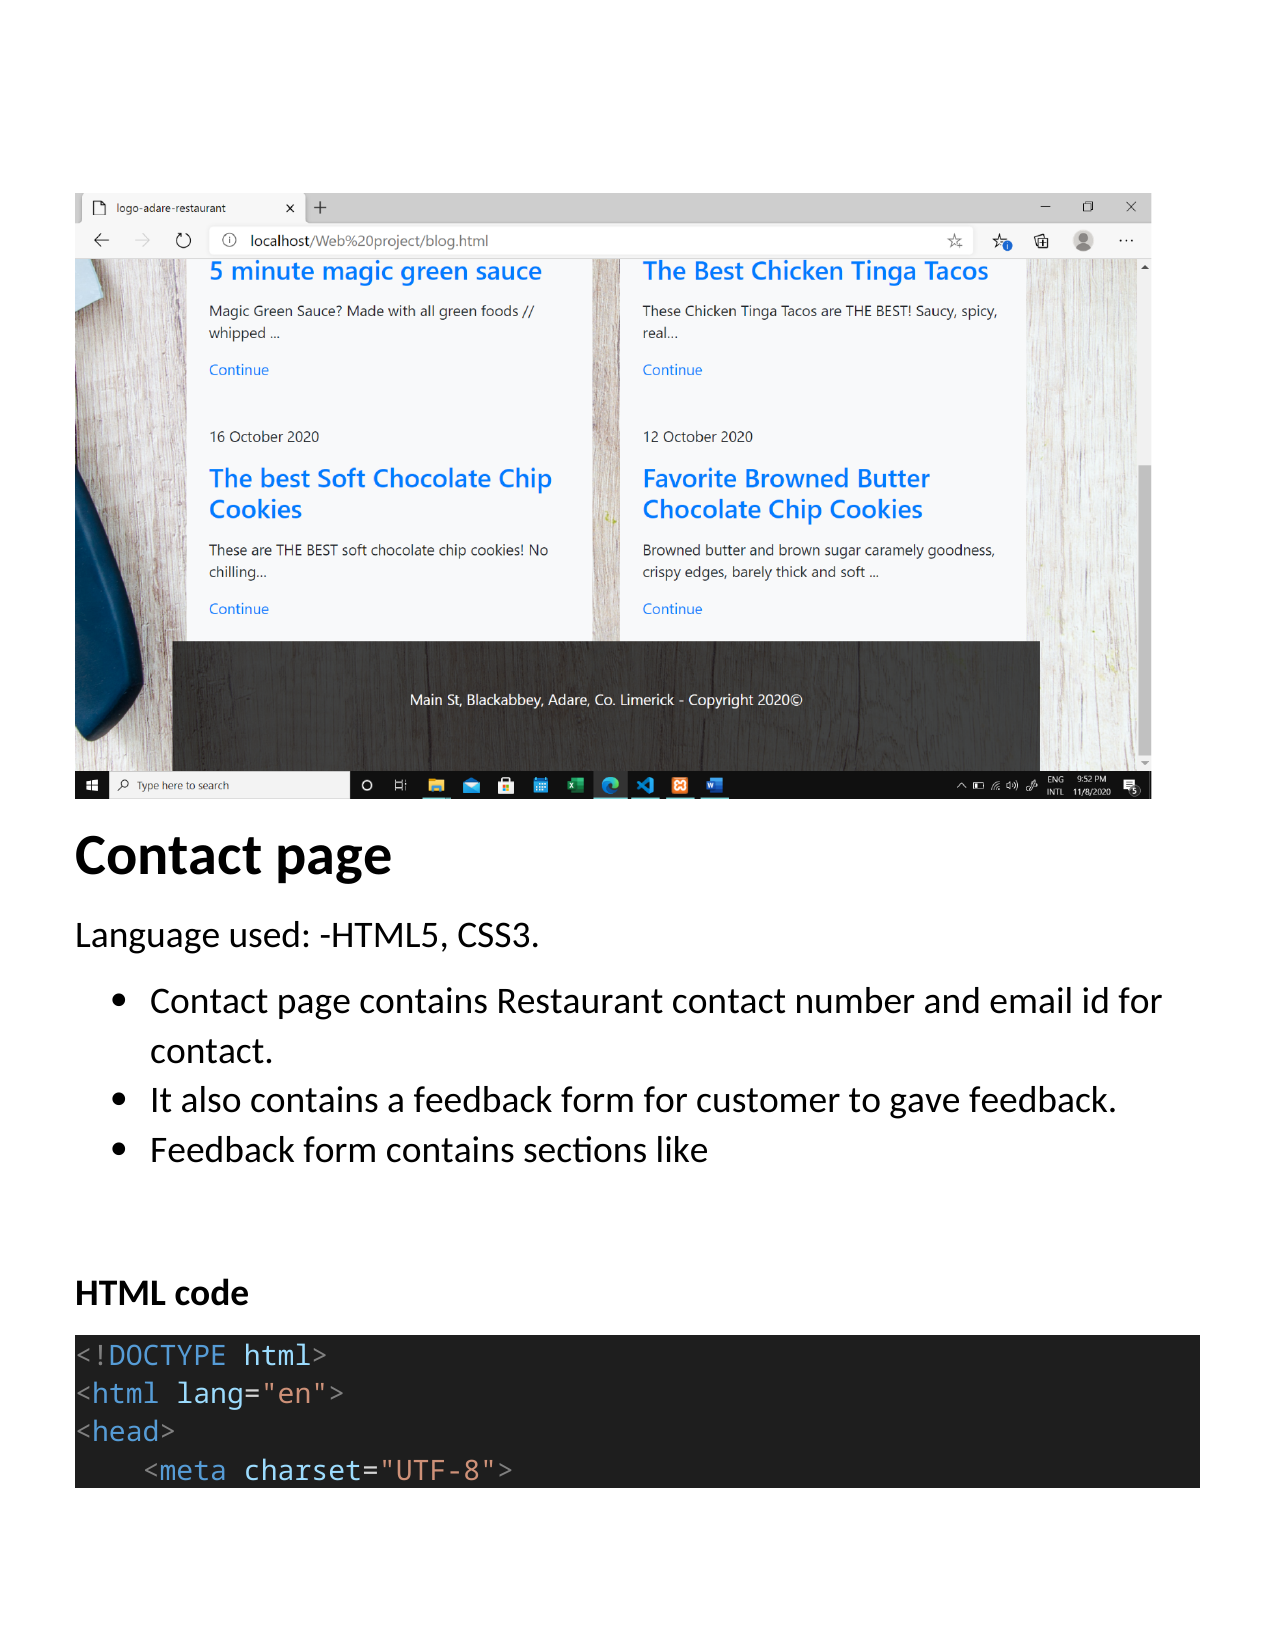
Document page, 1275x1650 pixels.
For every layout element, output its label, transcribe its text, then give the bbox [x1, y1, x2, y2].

list Contact page contains Restaurant contact number and email id for contact. [112, 977, 1200, 1072]
text <meta charset="UTF-8"> [75, 1450, 1200, 1488]
list It also contains a feedback form for customer to gave feedback. [112, 1076, 1200, 1122]
text Language used: -HTML5, CSS3. [75, 911, 1200, 957]
text <!DOCTYPE html> [75, 1335, 1200, 1373]
picture [75, 193, 1152, 799]
text Contact page [75, 817, 1200, 889]
text <html lang="en"> [75, 1373, 1200, 1411]
text HTML code [75, 1269, 1200, 1314]
text <head> [75, 1411, 1200, 1450]
list Feedback form contains sections like [112, 1126, 1200, 1171]
